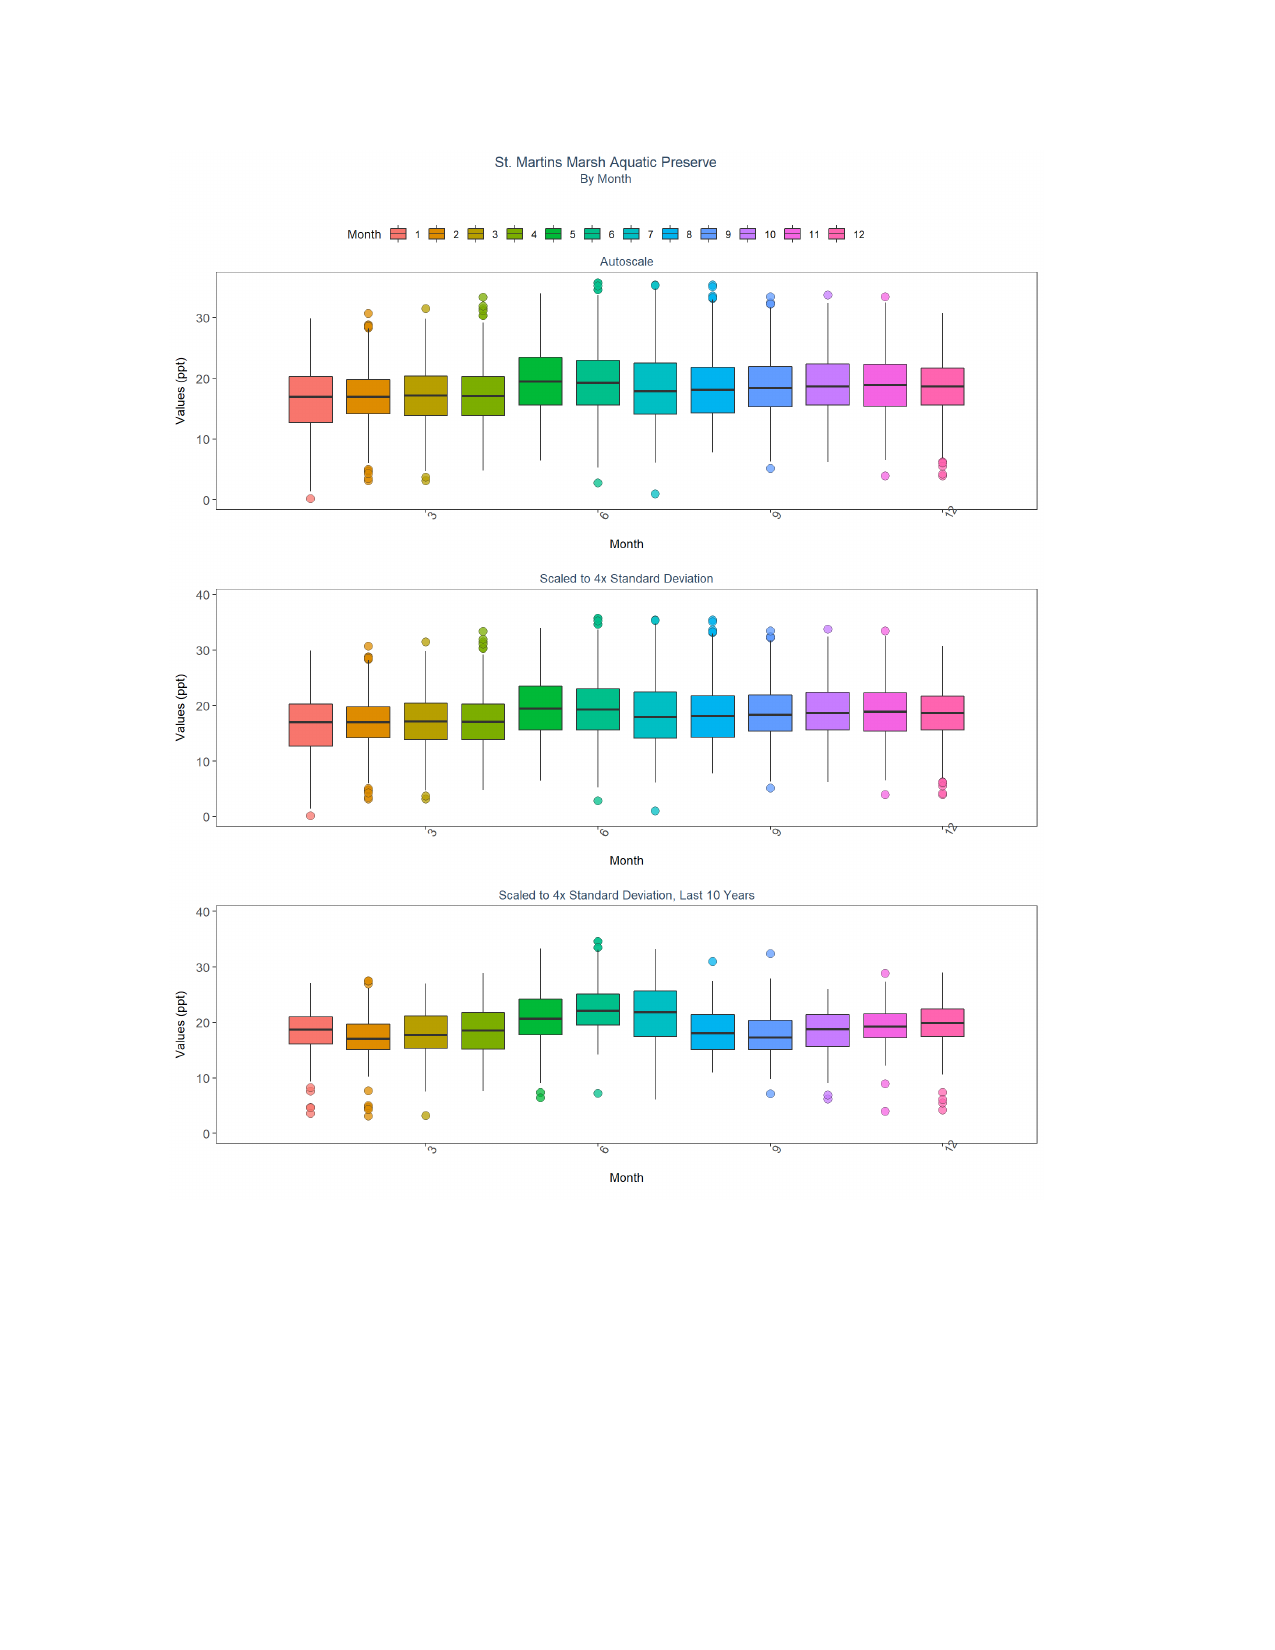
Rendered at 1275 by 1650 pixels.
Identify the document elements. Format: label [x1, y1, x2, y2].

picture [168, 150, 1044, 1200]
